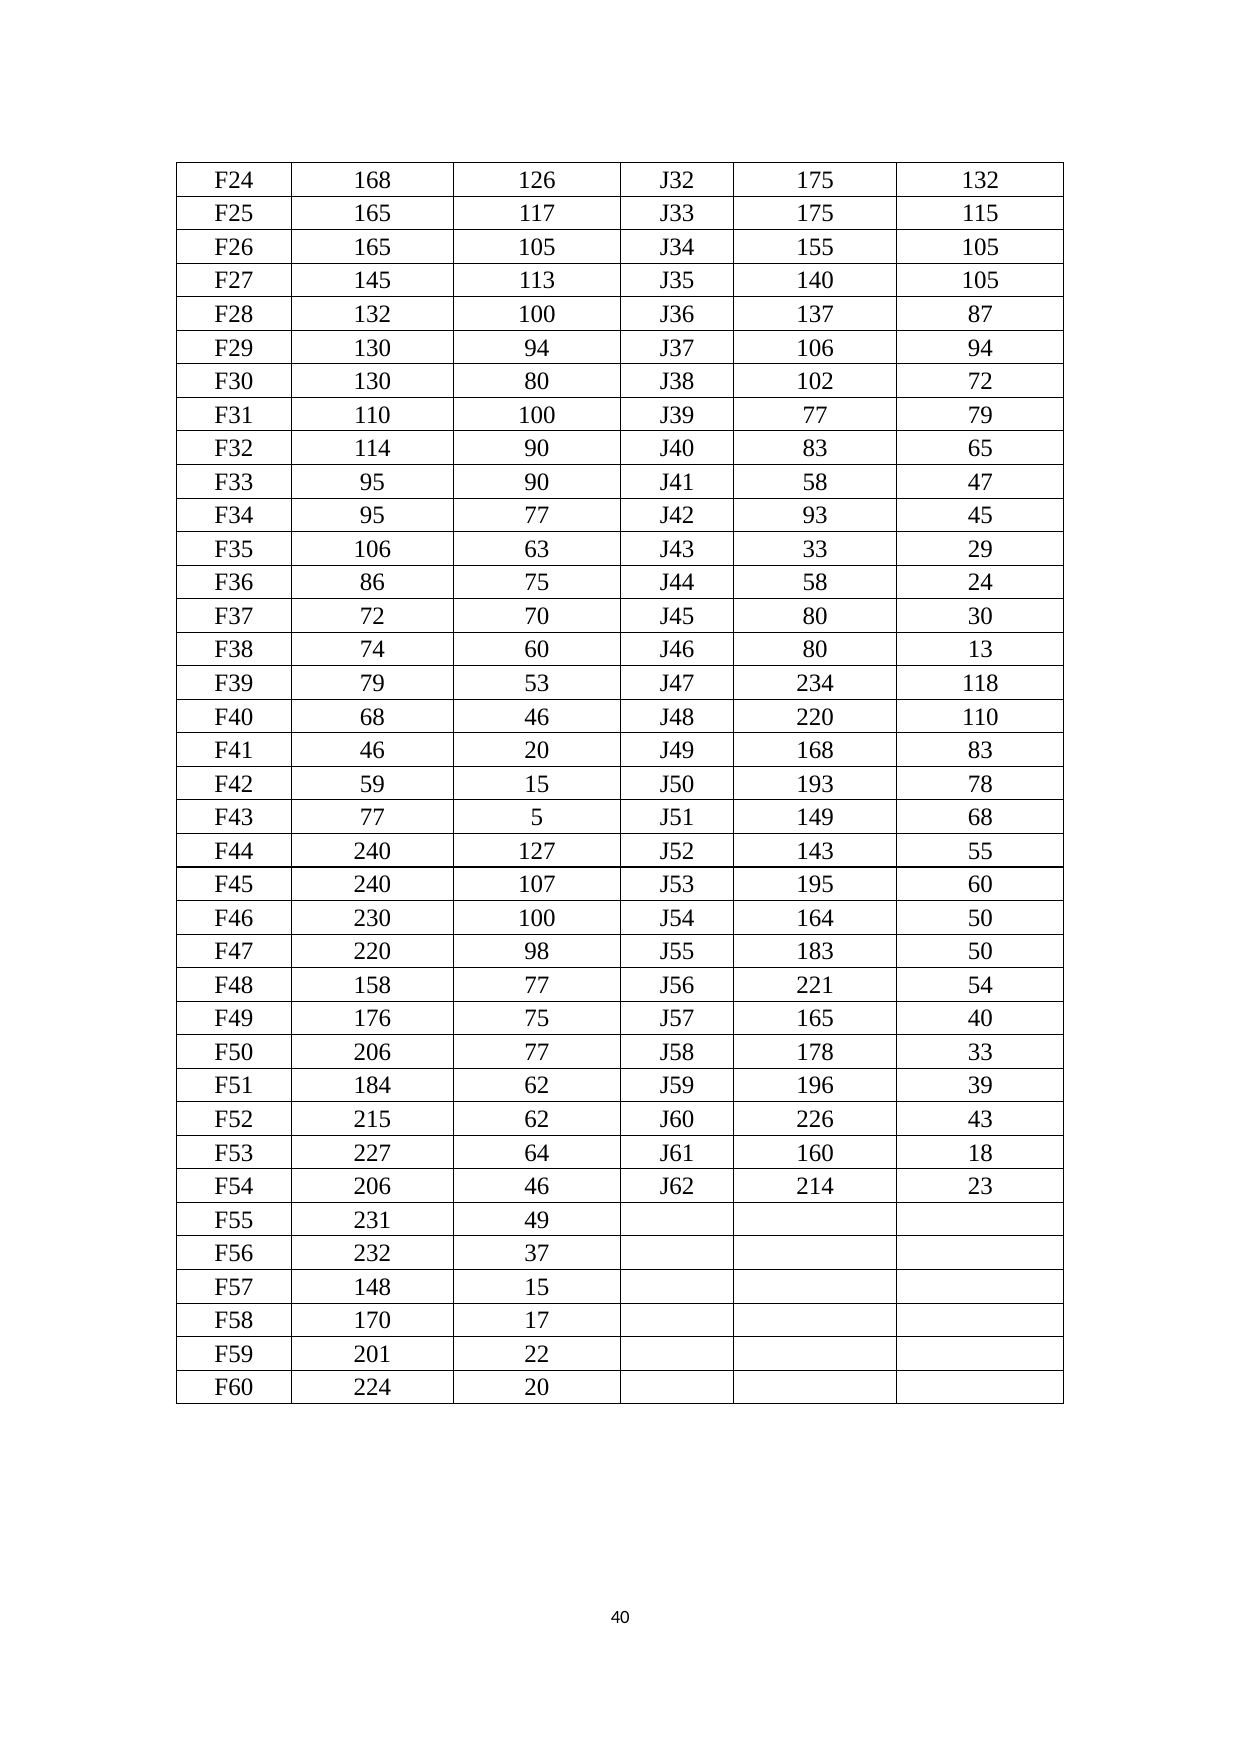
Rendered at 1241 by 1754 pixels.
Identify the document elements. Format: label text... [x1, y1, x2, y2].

table_cell 145 [292, 264, 453, 296]
table_cell 80 [734, 633, 896, 665]
table_cell 46 [454, 1169, 620, 1202]
table_cell 143 [734, 834, 896, 866]
table_cell 23 [897, 1169, 1063, 1202]
table_cell [734, 1304, 896, 1336]
table_cell 37 [454, 1236, 620, 1269]
table_cell 117 [454, 197, 620, 229]
table_cell 87 [897, 297, 1063, 330]
table_cell 65 [897, 431, 1063, 464]
table_cell 60 [454, 633, 620, 665]
table_cell 49 [454, 1203, 620, 1235]
table_cell 175 [734, 197, 896, 229]
table_cell 77 [454, 1035, 620, 1068]
table_cell J48 [621, 700, 733, 732]
table_cell 78 [897, 767, 1063, 799]
table_cell [734, 1203, 896, 1235]
table_cell 90 [454, 431, 620, 464]
table_cell F30 [177, 364, 291, 397]
table_cell 105 [897, 230, 1063, 263]
table_cell 22 [454, 1337, 620, 1369]
table_cell 59 [292, 767, 453, 799]
table_cell [897, 1371, 1063, 1403]
table_cell [621, 1270, 733, 1302]
table_cell 20 [454, 1371, 620, 1403]
table_cell 77 [454, 968, 620, 1001]
table_cell J45 [621, 599, 733, 632]
table_cell J53 [621, 868, 733, 900]
table_cell J42 [621, 499, 733, 531]
table_cell [621, 1371, 733, 1403]
table_cell 39 [897, 1069, 1063, 1101]
table_cell 130 [292, 364, 453, 397]
table_cell 231 [292, 1203, 453, 1235]
table_cell 230 [292, 901, 453, 933]
table_cell 165 [734, 1002, 896, 1034]
table_cell J33 [621, 197, 733, 229]
table_cell J37 [621, 331, 733, 363]
table_cell 18 [897, 1136, 1063, 1168]
table_cell J43 [621, 532, 733, 564]
table_cell 55 [897, 834, 1063, 866]
table_cell F48 [177, 968, 291, 1001]
table_cell 54 [897, 968, 1063, 1001]
table_cell 24 [897, 566, 1063, 598]
table_cell 114 [292, 431, 453, 464]
table_cell J41 [621, 465, 733, 497]
table_cell 50 [897, 935, 1063, 967]
table_cell F53 [177, 1136, 291, 1168]
table_cell F32 [177, 431, 291, 464]
table_cell J35 [621, 264, 733, 296]
table_cell [621, 1203, 733, 1235]
table_cell F24 [177, 163, 291, 196]
table_cell [897, 1270, 1063, 1302]
table_cell [897, 1203, 1063, 1235]
table_cell 100 [454, 901, 620, 933]
table_cell 107 [454, 868, 620, 900]
table_cell 94 [454, 331, 620, 363]
table_cell F52 [177, 1102, 291, 1135]
table_cell 15 [454, 767, 620, 799]
table_cell 158 [292, 968, 453, 1001]
table_cell 176 [292, 1002, 453, 1034]
table_cell 53 [454, 666, 620, 699]
table_cell 30 [897, 599, 1063, 632]
table_cell 58 [734, 566, 896, 598]
table_cell 70 [454, 599, 620, 632]
table_cell J47 [621, 666, 733, 699]
table_cell 105 [897, 264, 1063, 296]
table_cell 165 [292, 197, 453, 229]
table_cell 68 [897, 800, 1063, 833]
table_cell 20 [454, 733, 620, 766]
table_cell 79 [292, 666, 453, 699]
table_cell J55 [621, 935, 733, 967]
table_cell F49 [177, 1002, 291, 1034]
table_cell J56 [621, 968, 733, 1001]
table_cell 100 [454, 297, 620, 330]
table_cell F29 [177, 331, 291, 363]
table_cell F44 [177, 834, 291, 866]
table_cell J51 [621, 800, 733, 833]
table_cell 77 [454, 499, 620, 531]
table_cell 93 [734, 499, 896, 531]
table_cell 50 [897, 901, 1063, 933]
table_cell 13 [897, 633, 1063, 665]
table_cell 160 [734, 1136, 896, 1168]
table_cell J58 [621, 1035, 733, 1068]
table_cell 149 [734, 800, 896, 833]
table_cell 62 [454, 1102, 620, 1135]
table_cell 105 [454, 230, 620, 263]
table_cell 77 [734, 398, 896, 430]
table_cell F28 [177, 297, 291, 330]
table_cell J36 [621, 297, 733, 330]
table_cell 178 [734, 1035, 896, 1068]
table_cell 83 [734, 431, 896, 464]
table_cell 220 [292, 935, 453, 967]
table_cell J54 [621, 901, 733, 933]
table_cell 5 [454, 800, 620, 833]
table_cell J44 [621, 566, 733, 598]
table_cell 132 [292, 297, 453, 330]
table_cell 64 [454, 1136, 620, 1168]
table_cell [897, 1337, 1063, 1369]
table_cell F31 [177, 398, 291, 430]
table_cell 170 [292, 1304, 453, 1336]
table_cell [621, 1304, 733, 1336]
table_cell 33 [734, 532, 896, 564]
table_cell F34 [177, 499, 291, 531]
table_cell J38 [621, 364, 733, 397]
table_cell F58 [177, 1304, 291, 1336]
table_cell J39 [621, 398, 733, 430]
table_cell 80 [734, 599, 896, 632]
table_cell J34 [621, 230, 733, 263]
table_cell 40 [897, 1002, 1063, 1034]
table_cell [734, 1371, 896, 1403]
table_cell F26 [177, 230, 291, 263]
table_cell 206 [292, 1169, 453, 1202]
table_cell [734, 1337, 896, 1369]
table_cell 80 [454, 364, 620, 397]
table_cell F54 [177, 1169, 291, 1202]
table_cell 72 [897, 364, 1063, 397]
table_cell [897, 1236, 1063, 1269]
table_cell 15 [454, 1270, 620, 1302]
table_cell 110 [292, 398, 453, 430]
table_cell 227 [292, 1136, 453, 1168]
table_cell J50 [621, 767, 733, 799]
table_cell F38 [177, 633, 291, 665]
table_cell 29 [897, 532, 1063, 564]
table_cell 68 [292, 700, 453, 732]
table_cell 86 [292, 566, 453, 598]
table_cell [734, 1236, 896, 1269]
table_cell 234 [734, 666, 896, 699]
table_cell 168 [292, 163, 453, 196]
table_cell F25 [177, 197, 291, 229]
table_cell 58 [734, 465, 896, 497]
table_cell 130 [292, 331, 453, 363]
table_cell [734, 1270, 896, 1302]
table_cell 214 [734, 1169, 896, 1202]
table_cell 47 [897, 465, 1063, 497]
table_cell 98 [454, 935, 620, 967]
table_cell 102 [734, 364, 896, 397]
table_cell 165 [292, 230, 453, 263]
table_cell F43 [177, 800, 291, 833]
table_cell F42 [177, 767, 291, 799]
table_cell 100 [454, 398, 620, 430]
table_cell F57 [177, 1270, 291, 1302]
table_cell 232 [292, 1236, 453, 1269]
table_cell 74 [292, 633, 453, 665]
table_cell 195 [734, 868, 896, 900]
table_cell J46 [621, 633, 733, 665]
table_cell [621, 1337, 733, 1369]
table_cell 183 [734, 935, 896, 967]
table_cell [621, 1236, 733, 1269]
table_cell 106 [292, 532, 453, 564]
table_cell 148 [292, 1270, 453, 1302]
table_cell 63 [454, 532, 620, 564]
table_cell F36 [177, 566, 291, 598]
table_cell 77 [292, 800, 453, 833]
table_cell J62 [621, 1169, 733, 1202]
table_cell F33 [177, 465, 291, 497]
table_cell F41 [177, 733, 291, 766]
table_cell 33 [897, 1035, 1063, 1068]
table_cell 168 [734, 733, 896, 766]
table_cell 94 [897, 331, 1063, 363]
table_cell F40 [177, 700, 291, 732]
table_cell 226 [734, 1102, 896, 1135]
table_cell 113 [454, 264, 620, 296]
table_cell 201 [292, 1337, 453, 1369]
table_cell F50 [177, 1035, 291, 1068]
table_cell 62 [454, 1069, 620, 1101]
table_cell J52 [621, 834, 733, 866]
table_cell 196 [734, 1069, 896, 1101]
table_cell 193 [734, 767, 896, 799]
table_cell [897, 1304, 1063, 1336]
table_cell J40 [621, 431, 733, 464]
table_cell 164 [734, 901, 896, 933]
table_cell 175 [734, 163, 896, 196]
table_cell 45 [897, 499, 1063, 531]
table_cell 17 [454, 1304, 620, 1336]
table_cell 224 [292, 1371, 453, 1403]
table_cell J60 [621, 1102, 733, 1135]
table_cell 206 [292, 1035, 453, 1068]
table_cell 46 [454, 700, 620, 732]
table_cell J61 [621, 1136, 733, 1168]
table_cell 95 [292, 499, 453, 531]
table_cell F39 [177, 666, 291, 699]
table_cell 95 [292, 465, 453, 497]
table_cell 127 [454, 834, 620, 866]
table_cell 46 [292, 733, 453, 766]
table_cell 43 [897, 1102, 1063, 1135]
table_cell 220 [734, 700, 896, 732]
table_cell F56 [177, 1236, 291, 1269]
table_cell 137 [734, 297, 896, 330]
table_cell 75 [454, 1002, 620, 1034]
table_cell 72 [292, 599, 453, 632]
table_cell 83 [897, 733, 1063, 766]
table_cell J57 [621, 1002, 733, 1034]
table_cell 215 [292, 1102, 453, 1135]
table_cell 106 [734, 331, 896, 363]
table_cell 110 [897, 700, 1063, 732]
table_cell 90 [454, 465, 620, 497]
table_cell J32 [621, 163, 733, 196]
table_cell F51 [177, 1069, 291, 1101]
table_cell 155 [734, 230, 896, 263]
table_cell 240 [292, 834, 453, 866]
table_cell F55 [177, 1203, 291, 1235]
table_cell J59 [621, 1069, 733, 1101]
table_cell 184 [292, 1069, 453, 1101]
table_cell F46 [177, 901, 291, 933]
table_cell F59 [177, 1337, 291, 1369]
table_cell 75 [454, 566, 620, 598]
table_cell 140 [734, 264, 896, 296]
table_cell 126 [454, 163, 620, 196]
table_cell F60 [177, 1371, 291, 1403]
table_cell F35 [177, 532, 291, 564]
table_cell 132 [897, 163, 1063, 196]
table_cell 118 [897, 666, 1063, 699]
table_cell F27 [177, 264, 291, 296]
table_cell J49 [621, 733, 733, 766]
table_cell F47 [177, 935, 291, 967]
table_cell 221 [734, 968, 896, 1001]
table_cell 115 [897, 197, 1063, 229]
table_cell F45 [177, 868, 291, 900]
table_cell 240 [292, 868, 453, 900]
table_cell 79 [897, 398, 1063, 430]
table_cell 60 [897, 868, 1063, 900]
table_cell F37 [177, 599, 291, 632]
